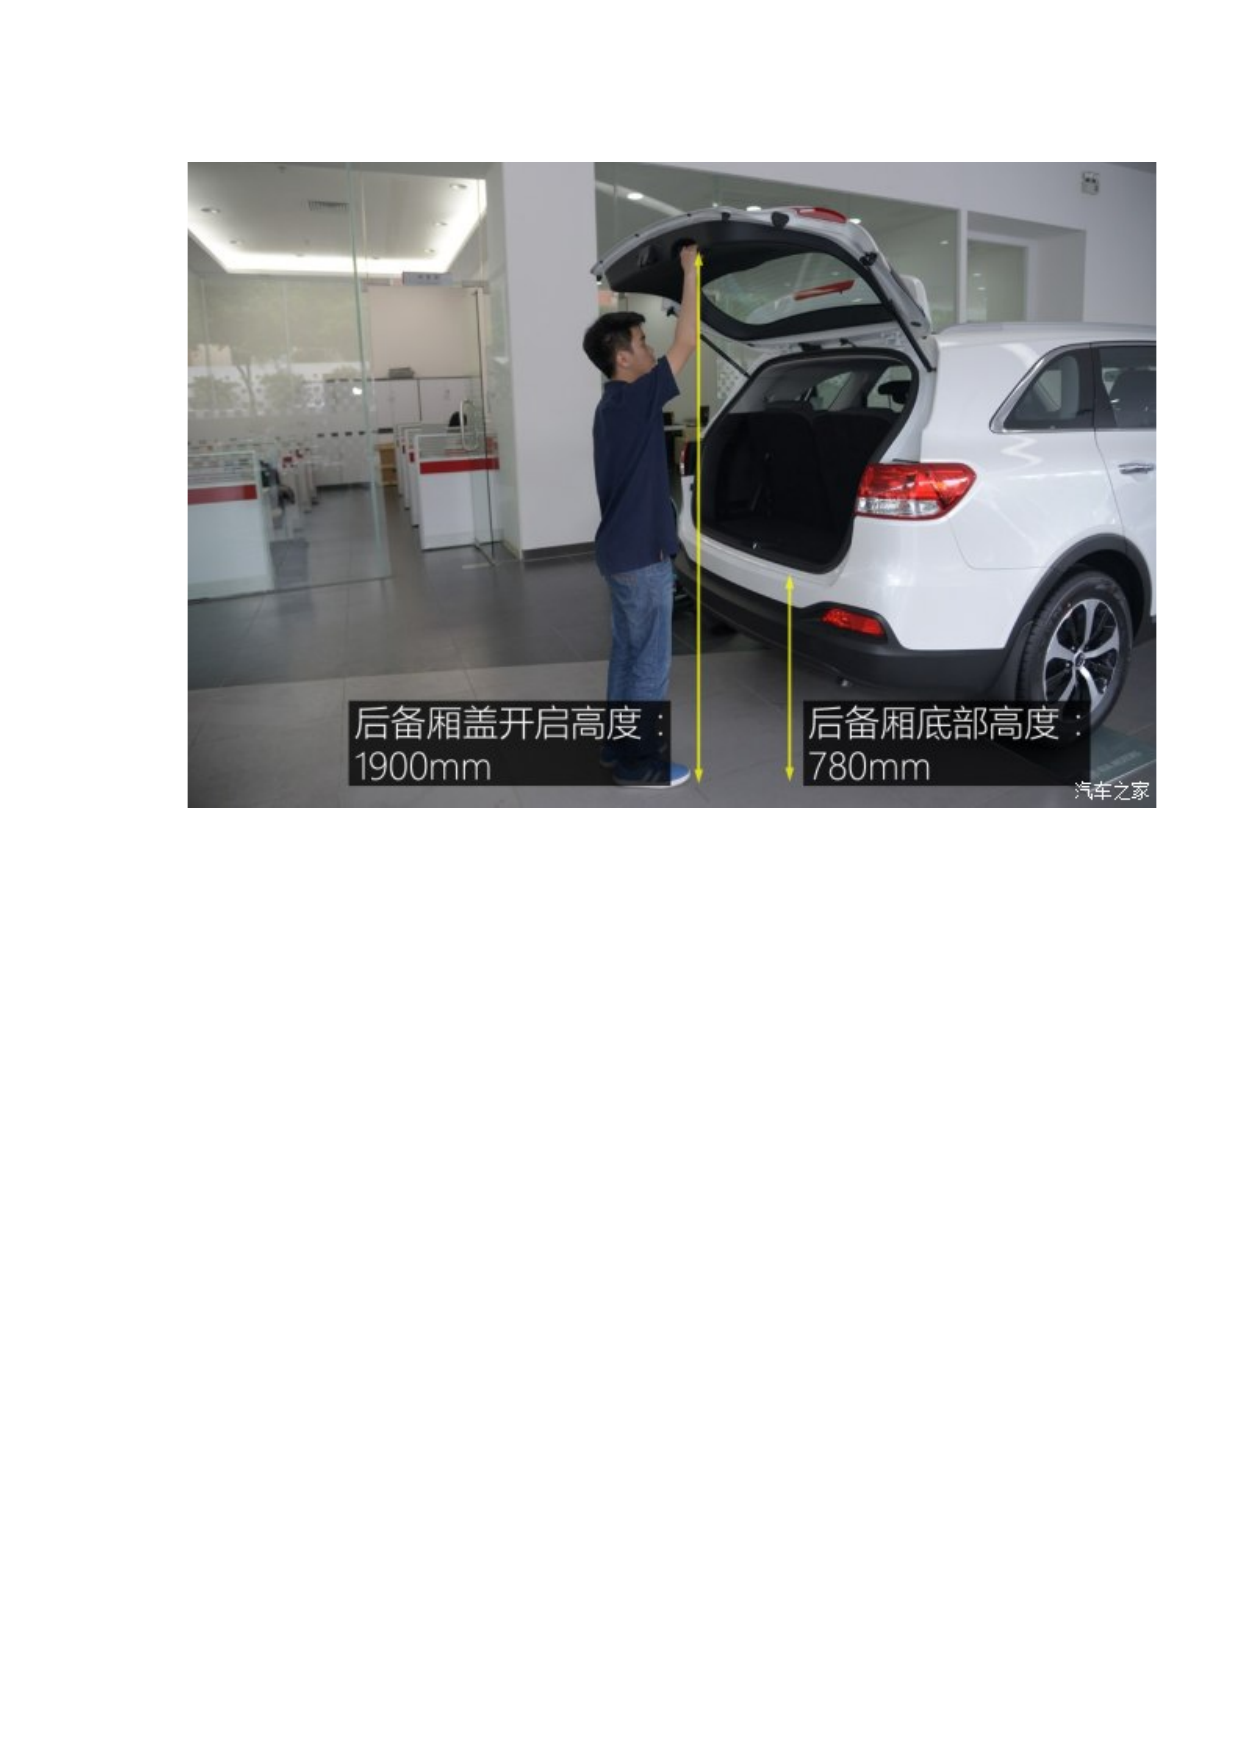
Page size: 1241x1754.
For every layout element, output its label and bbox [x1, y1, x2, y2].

picture [187, 162, 1157, 808]
